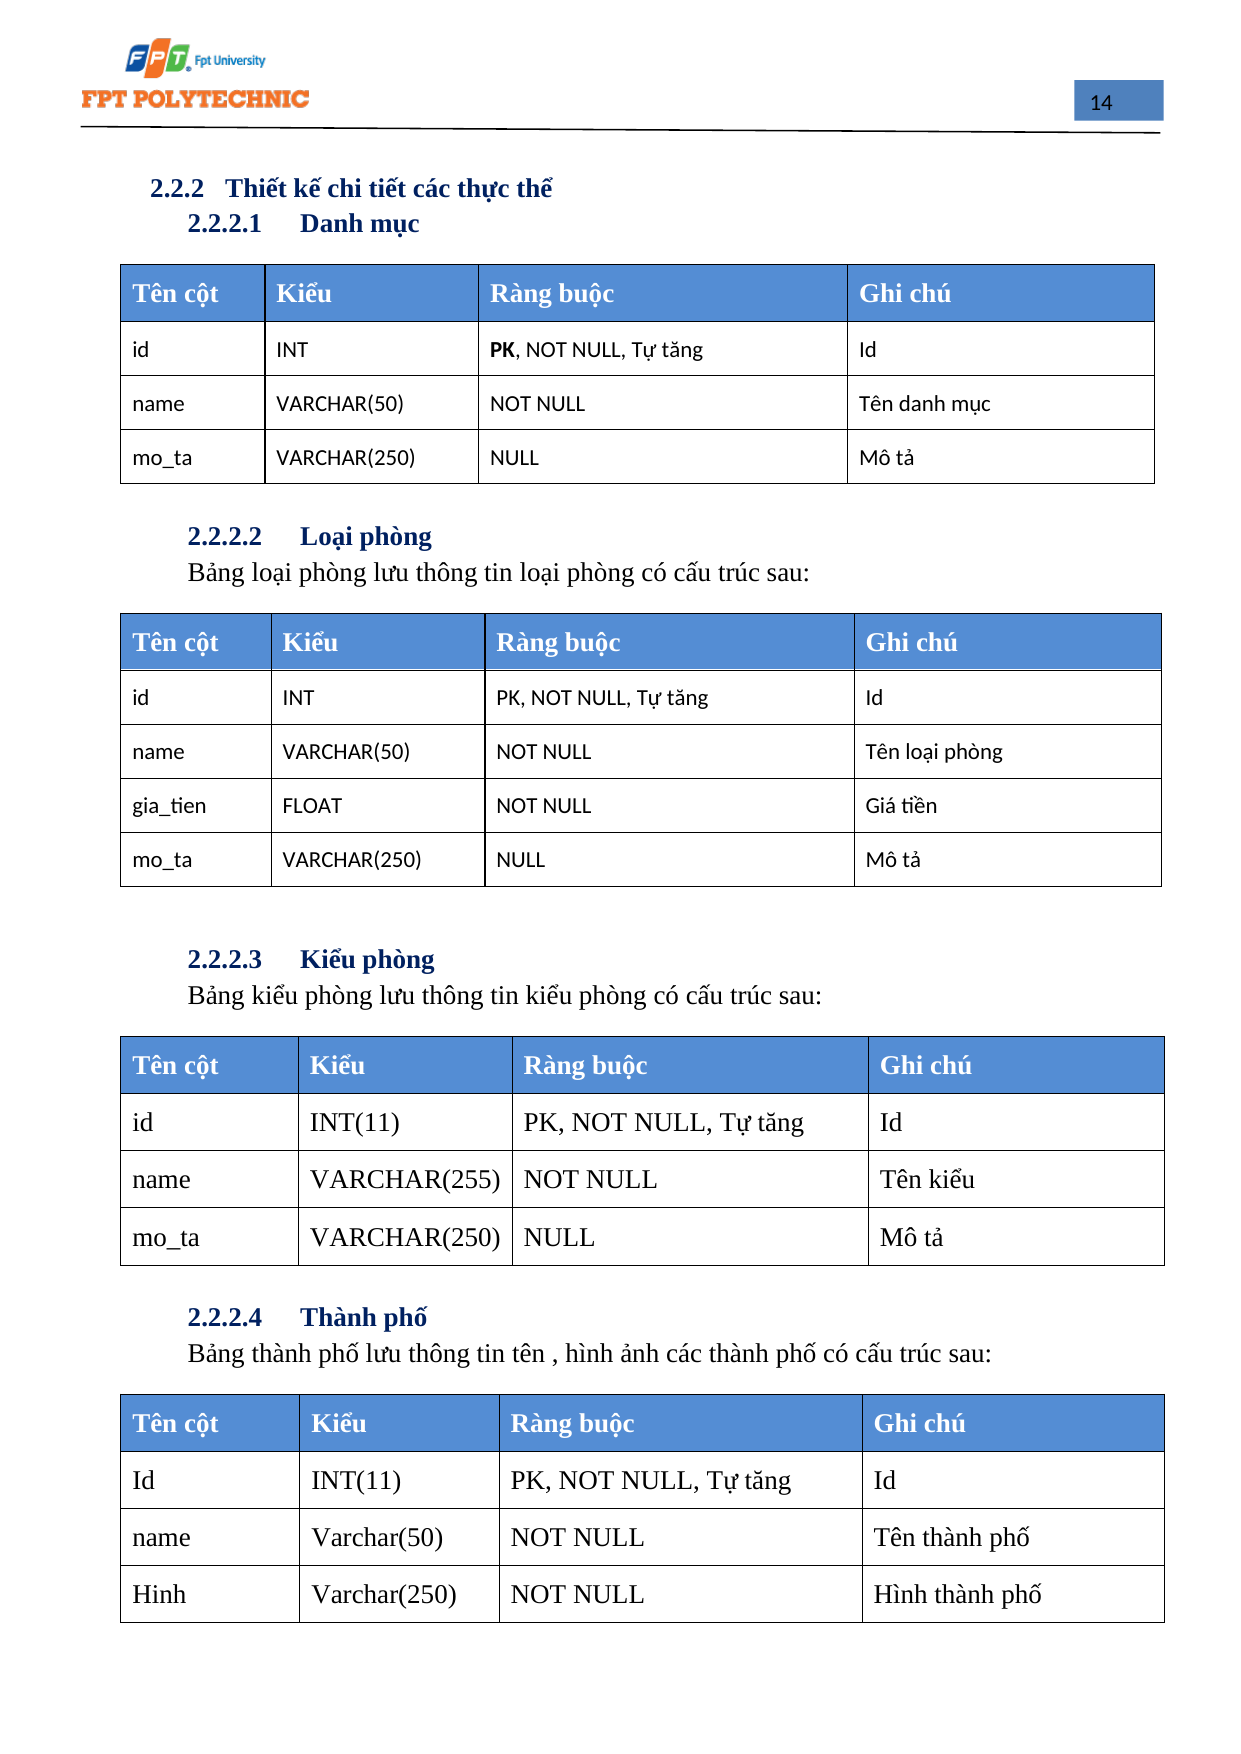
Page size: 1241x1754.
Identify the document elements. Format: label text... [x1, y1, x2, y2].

table_header Kiểu [272, 614, 484, 669]
table_cell mo_ta [121, 833, 271, 886]
table_cell name [121, 725, 271, 778]
table_cell PK, NOT NULL, Tự tăng [513, 1094, 868, 1150]
table_cell VARCHAR(250) [266, 430, 478, 483]
table_cell NULL [486, 833, 854, 886]
table_cell PK, NOT NULL, Tự tăng [500, 1452, 862, 1508]
table_cell Tên danh mục [848, 376, 1154, 429]
table_cell Hình thành phố [863, 1566, 1164, 1622]
table_cell Tên thành phố [863, 1509, 1164, 1565]
table_cell NOT NULL [479, 376, 847, 429]
table_cell NOT NULL [486, 725, 854, 778]
table_cell Mô tả [869, 1208, 1164, 1264]
table_cell Id [869, 1094, 1164, 1150]
table_header Tên cột [121, 614, 271, 669]
table_cell Mô tả [855, 833, 1161, 886]
table_cell mo_ta [121, 1208, 298, 1264]
table_header Ghi chú [848, 265, 1154, 321]
table_cell name [121, 1151, 298, 1207]
table_cell VARCHAR(50) [266, 376, 478, 429]
table_header Ghi chú [863, 1395, 1164, 1451]
table_cell name [121, 376, 264, 429]
table_header Tên cột [121, 1037, 298, 1093]
table_cell NOT NULL [500, 1509, 862, 1565]
table_cell id [121, 671, 271, 724]
list Loại phòng [187, 520, 1165, 551]
table_header Ràng buộc [479, 265, 847, 321]
table_header Ràng buộc [513, 1037, 868, 1093]
table_cell INT(11) [300, 1452, 499, 1508]
table_header Ràng buộc [486, 614, 854, 669]
list Thiết kế chi tiết các thực thể [150, 172, 1165, 203]
table_cell id [121, 1094, 298, 1150]
table_cell VARCHAR(250) [272, 833, 484, 886]
table_cell Id [855, 671, 1161, 724]
table_header Kiểu [299, 1037, 512, 1093]
list Bảng kiểu phòng lưu thông tin kiểu phòng có cấu trúc sau: [152, 979, 1165, 1010]
list Bảng thành phố lưu thông tin tên , hình ảnh các thành phố có cấu trúc sau: [152, 1337, 1165, 1368]
table_cell PK, NOT NULL, Tự tăng [486, 671, 854, 724]
table_header Ghi chú [869, 1037, 1164, 1093]
table_cell name [121, 1509, 299, 1565]
picture [75, 32, 324, 116]
table_cell Varchar(50) [300, 1509, 499, 1565]
table_cell VARCHAR(250) [299, 1208, 512, 1264]
table_cell Id [848, 322, 1154, 375]
table_cell Varchar(250) [300, 1566, 499, 1622]
table_cell VARCHAR(50) [272, 725, 484, 778]
list Thành phố [187, 1301, 1165, 1332]
table_cell INT [266, 322, 478, 375]
table_cell VARCHAR(255) [299, 1151, 512, 1207]
table_cell Id [121, 1452, 299, 1508]
table_cell NOT NULL [486, 779, 854, 832]
table_cell NULL [479, 430, 847, 483]
list Bảng loại phòng lưu thông tin loại phòng có cấu trúc sau: [152, 556, 1165, 587]
table_cell Hinh [121, 1566, 299, 1622]
table_cell Id [863, 1452, 1164, 1508]
table_cell NOT NULL [500, 1566, 862, 1622]
table_cell id [121, 322, 264, 375]
table_cell NOT NULL [513, 1151, 868, 1207]
table_cell INT [272, 671, 484, 724]
table_header Ghi chú [855, 614, 1161, 669]
table_header Kiểu [300, 1395, 499, 1451]
table_cell INT(11) [299, 1094, 512, 1150]
list Danh mục [187, 207, 1165, 238]
table_header Tên cột [121, 1395, 299, 1451]
table_header Tên cột [121, 265, 264, 321]
table_cell FLOAT [272, 779, 484, 832]
table_header Ràng buộc [500, 1395, 862, 1451]
list Kiểu phòng [187, 943, 1165, 974]
table_cell NULL [513, 1208, 868, 1264]
table_cell Tên kiểu [869, 1151, 1164, 1207]
table_cell Tên loại phòng [855, 725, 1161, 778]
table_cell Mô tả [848, 430, 1154, 483]
table_cell PK, NOT NULL, Tự tăng [479, 322, 847, 375]
table_header Kiểu [266, 265, 478, 321]
table_cell Giá tiền [855, 779, 1161, 832]
table_cell gia_tien [121, 779, 271, 832]
table_cell mo_ta [121, 430, 264, 483]
